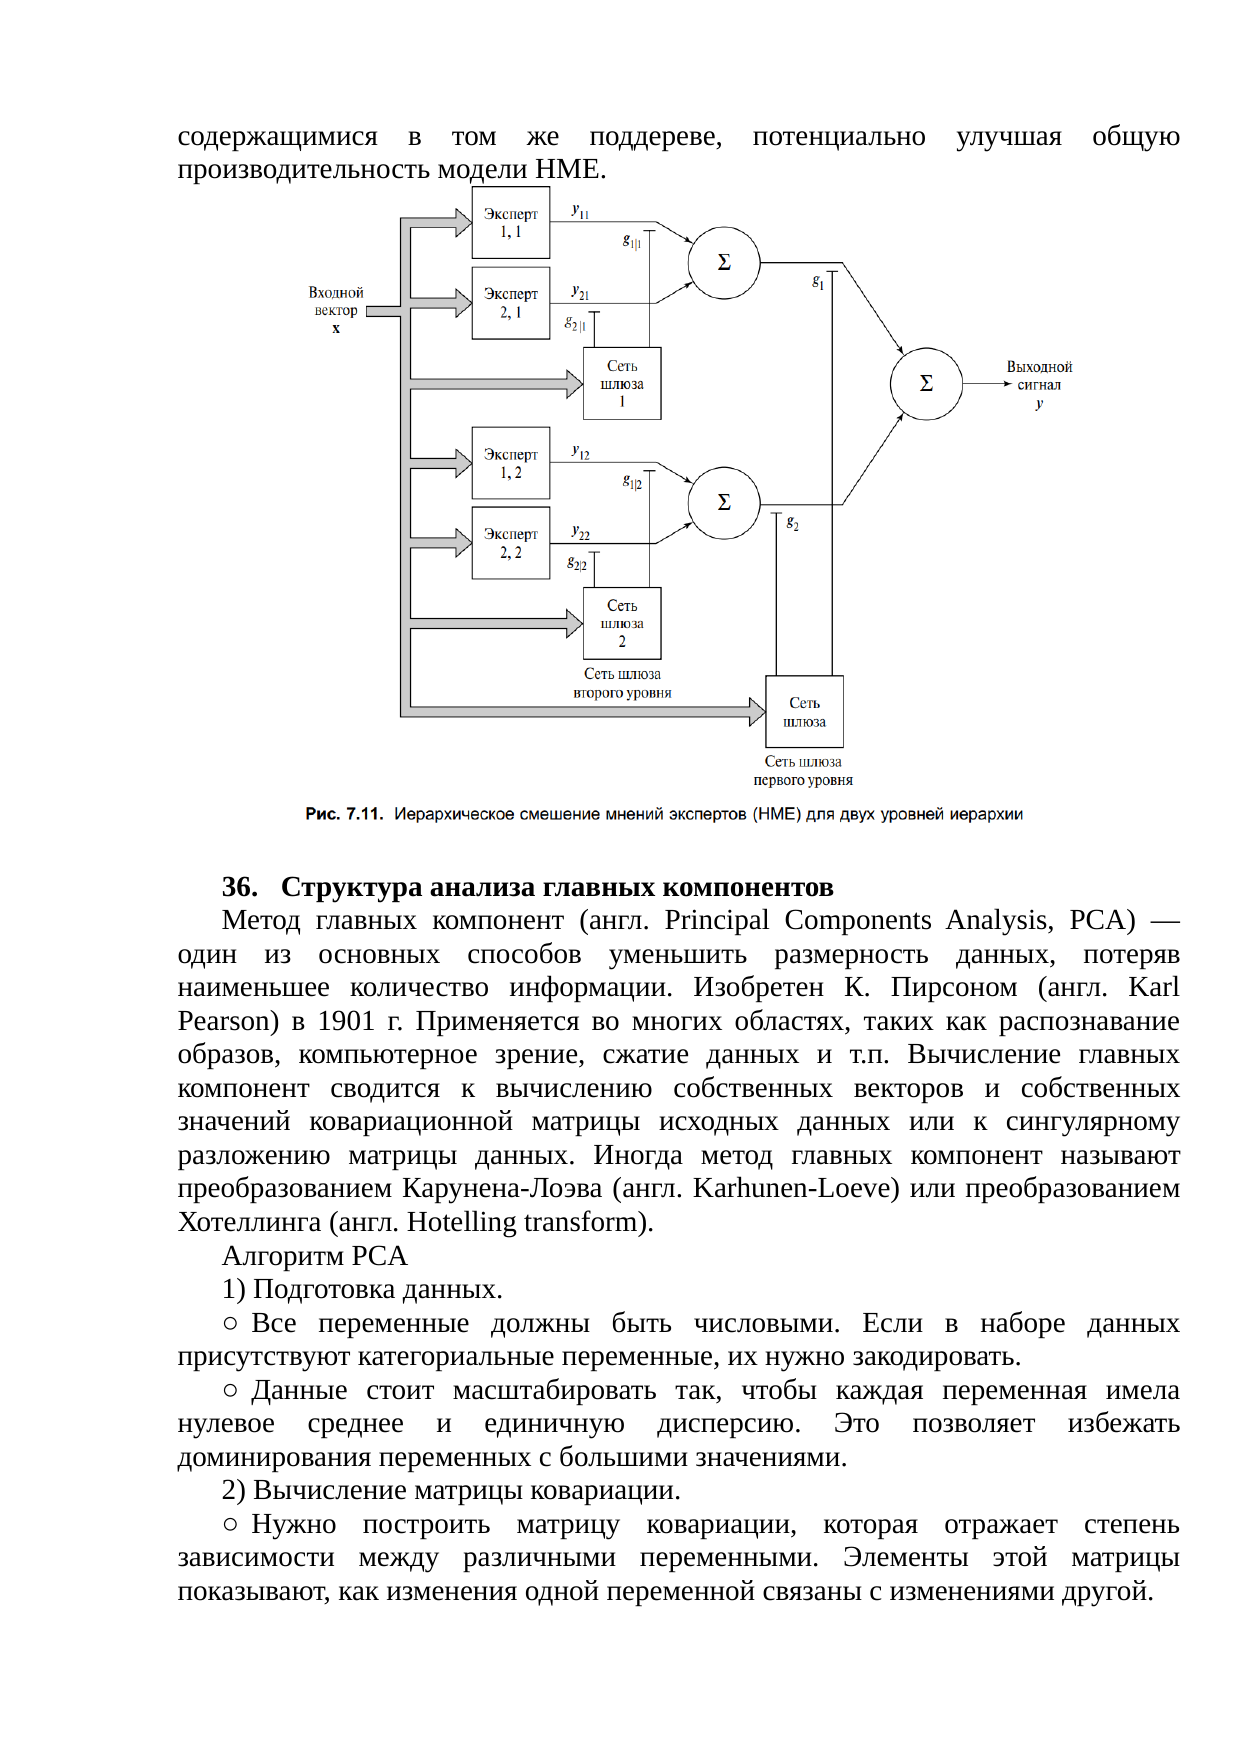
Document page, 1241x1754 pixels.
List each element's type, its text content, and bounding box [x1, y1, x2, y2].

text 1) Подготовка данных. [177, 1271, 1181, 1305]
text ○ Нужно построить матрицу ковариации, которая отражает степень зависимости между различными переменными. Элементы этой матрицы показывают, как изменения одной переменной связаны с изменениями другой. [177, 1506, 1181, 1607]
text Метод главных компонент (англ. Principal Components Analysis, PCA) — один из основных способов уменьшить размерность данных, потеряв наименьшее количество информации. Изобретен К. Пирсоном (англ. Karl Pearson) в 1901 г. Применяется во многих областях, таких как распознавание образов, компьютерное зрение, сжатие данных и т.п. Вычисление главных компонент сводится к вычислению собственных векторов и собственных значений ковариационной матрицы исходных данных или к сингулярному разложению матрицы данных. Иногда метод главных компонент называют преобразованием Карунена-Лоэва (англ. Karhunen-Loeve) или преобразованием Хотеллинга (англ. Hotelling transform). [177, 902, 1181, 1238]
text ○ Данные стоит масштабировать так, чтобы каждая переменная имела нулевое среднее и единичную дисперсию. Это позволяет избежать доминирования переменных с большими значениями. [177, 1372, 1181, 1472]
text 2) Вычисление матрицы ковариации. [177, 1472, 1181, 1506]
text Алгоритм PCA [177, 1238, 1181, 1271]
text ○ Все переменные должны быть числовыми. Если в наборе данных присутствуют категориальные переменные, их нужно закодировать. [177, 1305, 1181, 1372]
picture [284, 185, 1074, 836]
list Структура анализа главных компонентов [177, 869, 1181, 902]
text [177, 118, 1181, 185]
